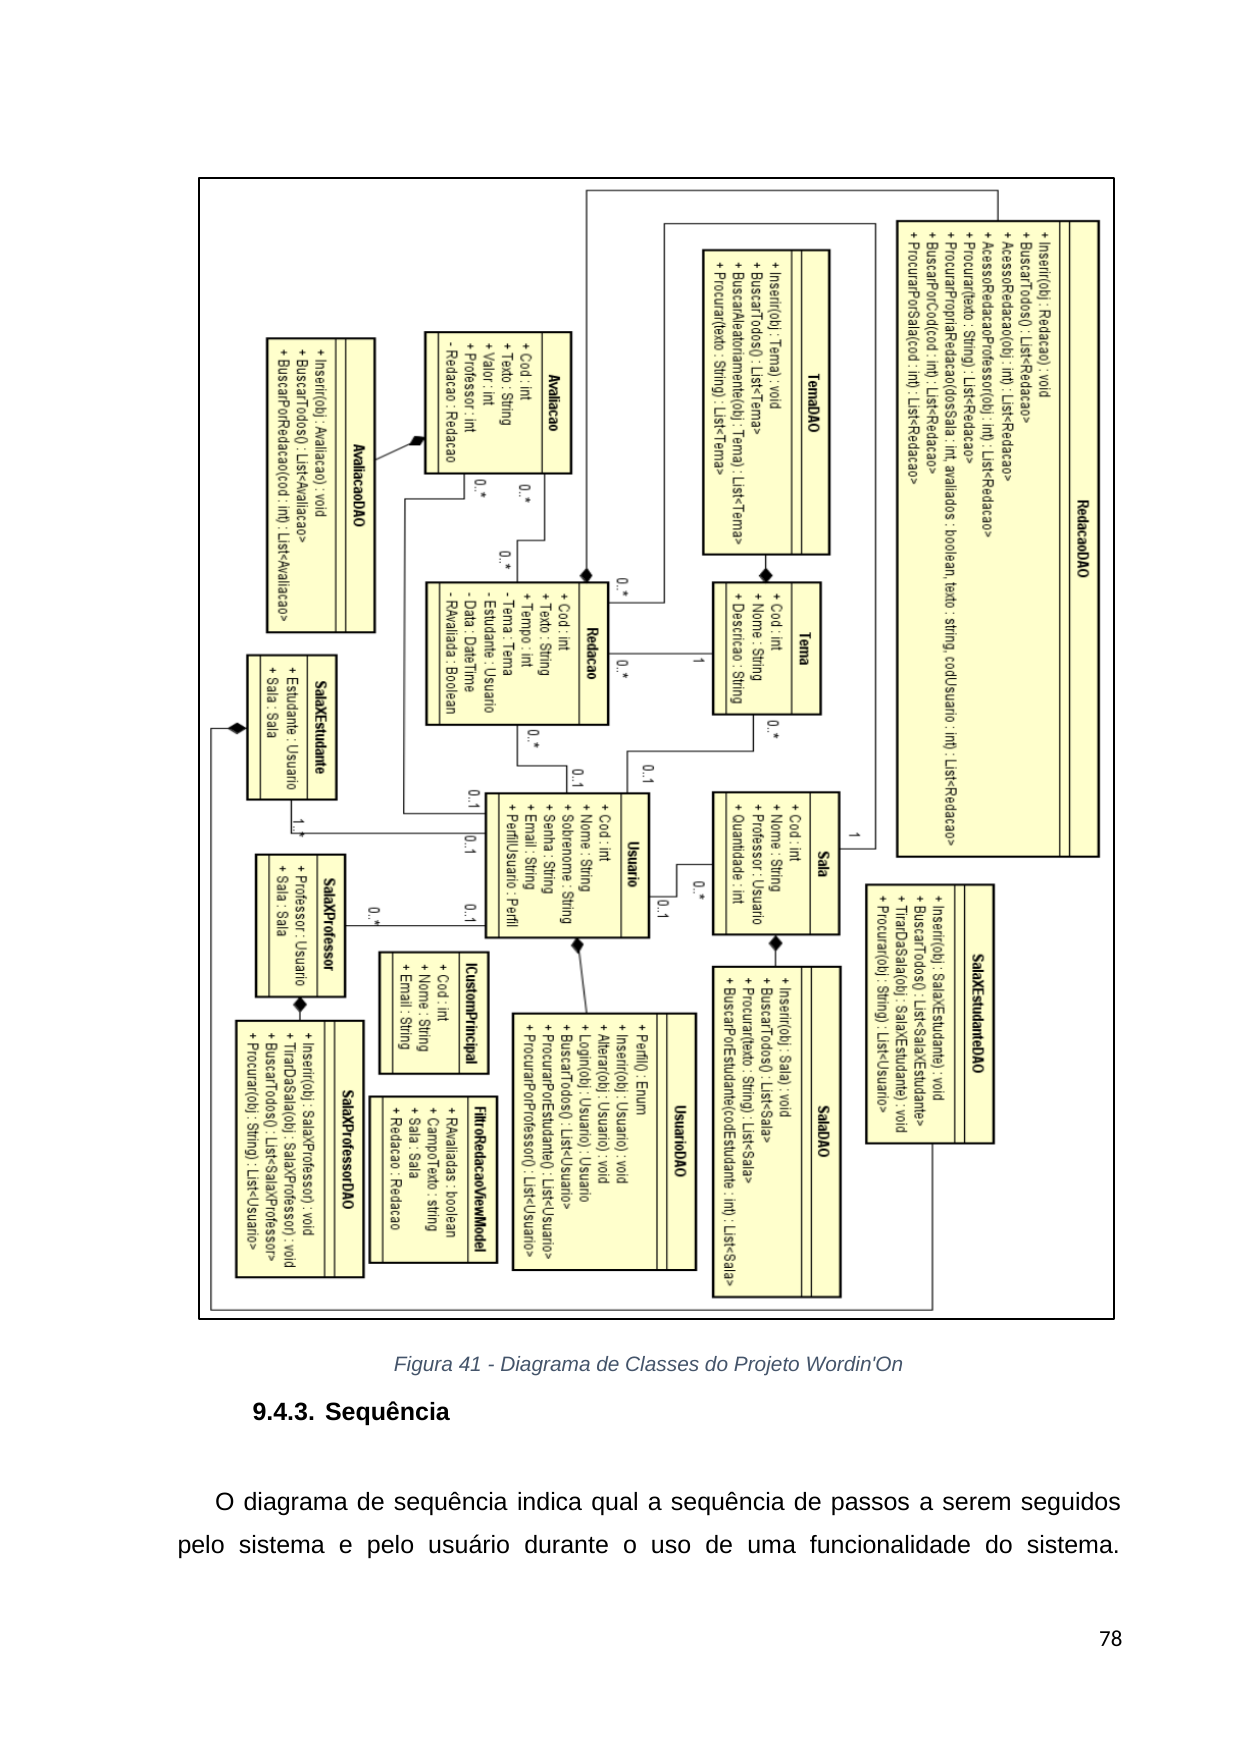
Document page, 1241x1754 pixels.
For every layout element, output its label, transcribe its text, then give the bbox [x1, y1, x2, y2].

list Sequência [252, 1397, 1122, 1425]
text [177, 1487, 1122, 1558]
picture [201, 180, 1113, 1318]
text Figura 41 - Diagrama de Classes do Projeto Wordin'On [177, 1352, 1122, 1376]
